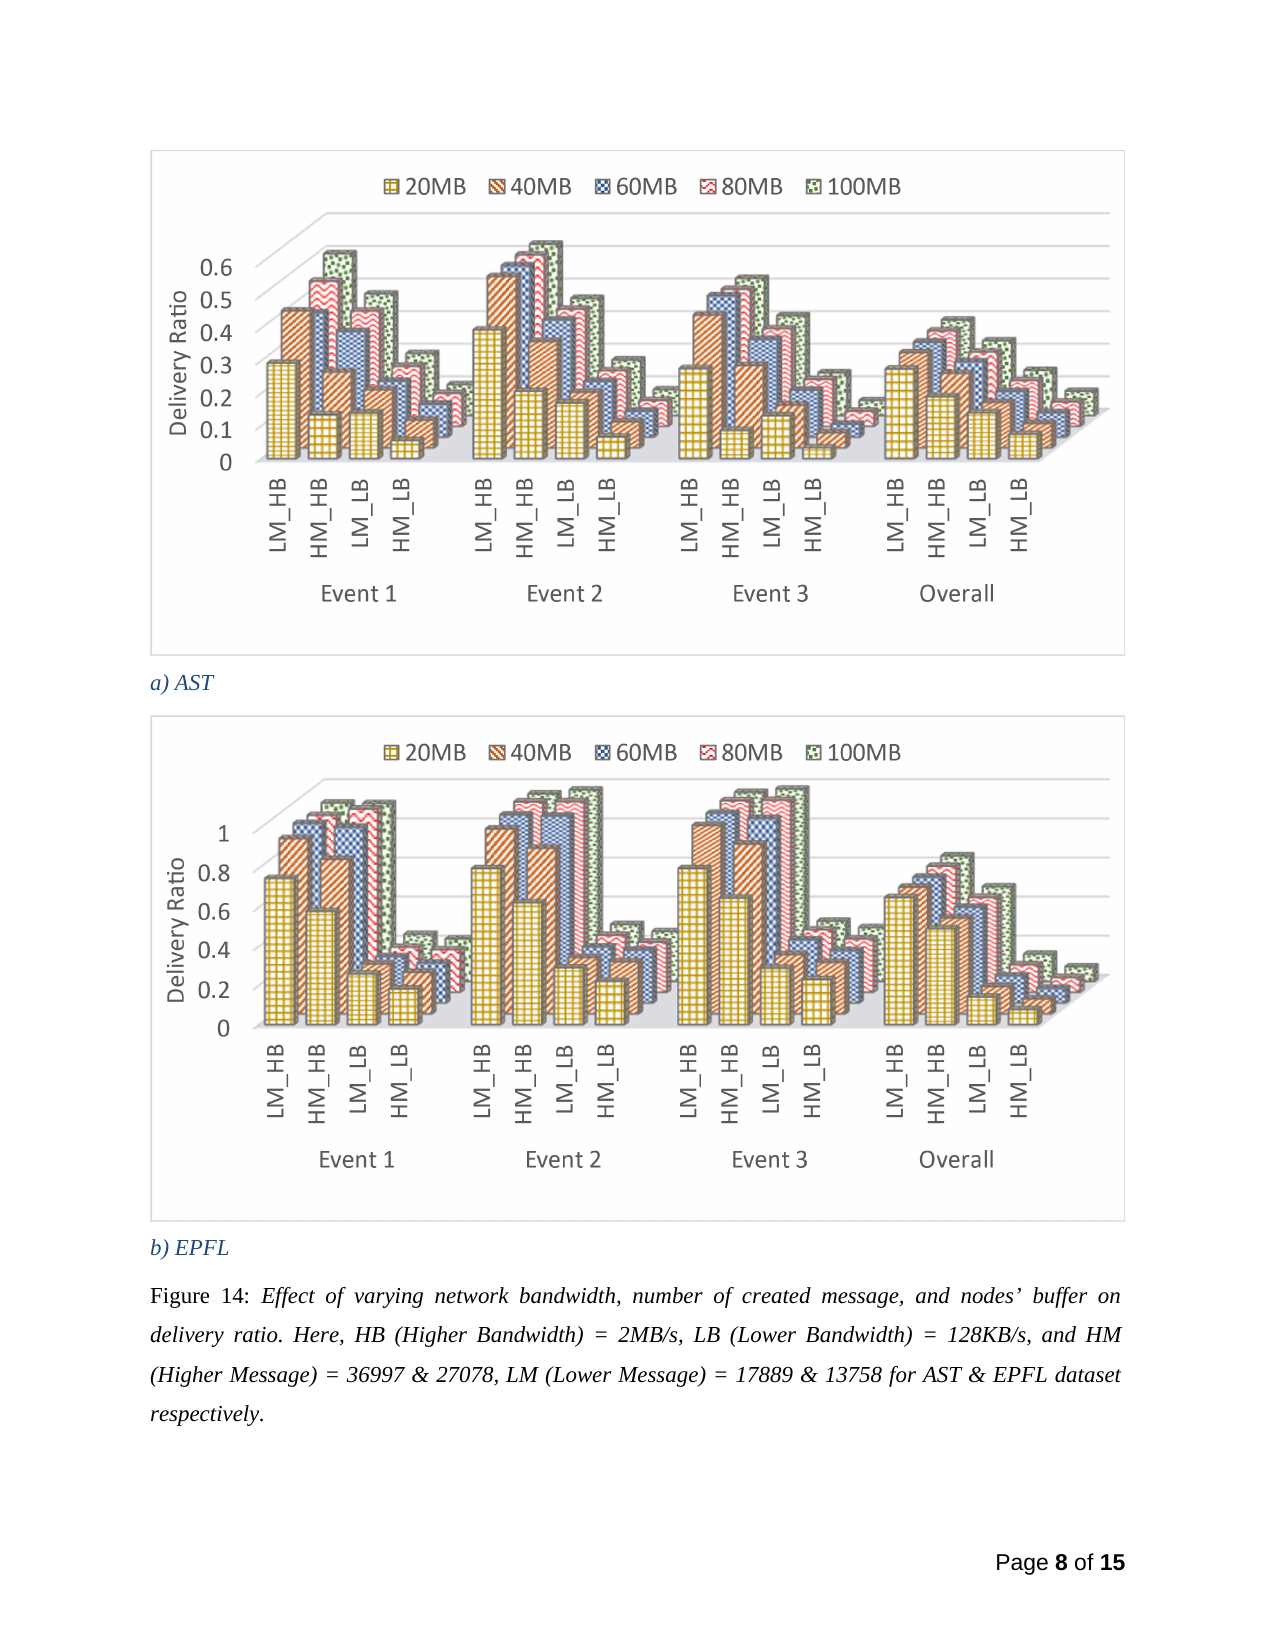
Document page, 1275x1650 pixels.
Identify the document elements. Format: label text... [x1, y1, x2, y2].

text Figure 14: Effect of varying network bandwidth, number of created message, and nodes’ buffer on delivery ratio. Here, HB (Higher Bandwidth) = 2MB/s, LB (Lower Bandwidth) = 128KB/s, and HM (Higher Message) = 36997 & 27078, LM (Lower Message) = 17889 & 13758 for AST & EPFL dataset respectively. [150, 1282, 1125, 1426]
text a) AST [150, 669, 1125, 695]
text b) EPFL [150, 1234, 1125, 1261]
picture [150, 715, 1125, 1222]
picture [150, 150, 1125, 656]
